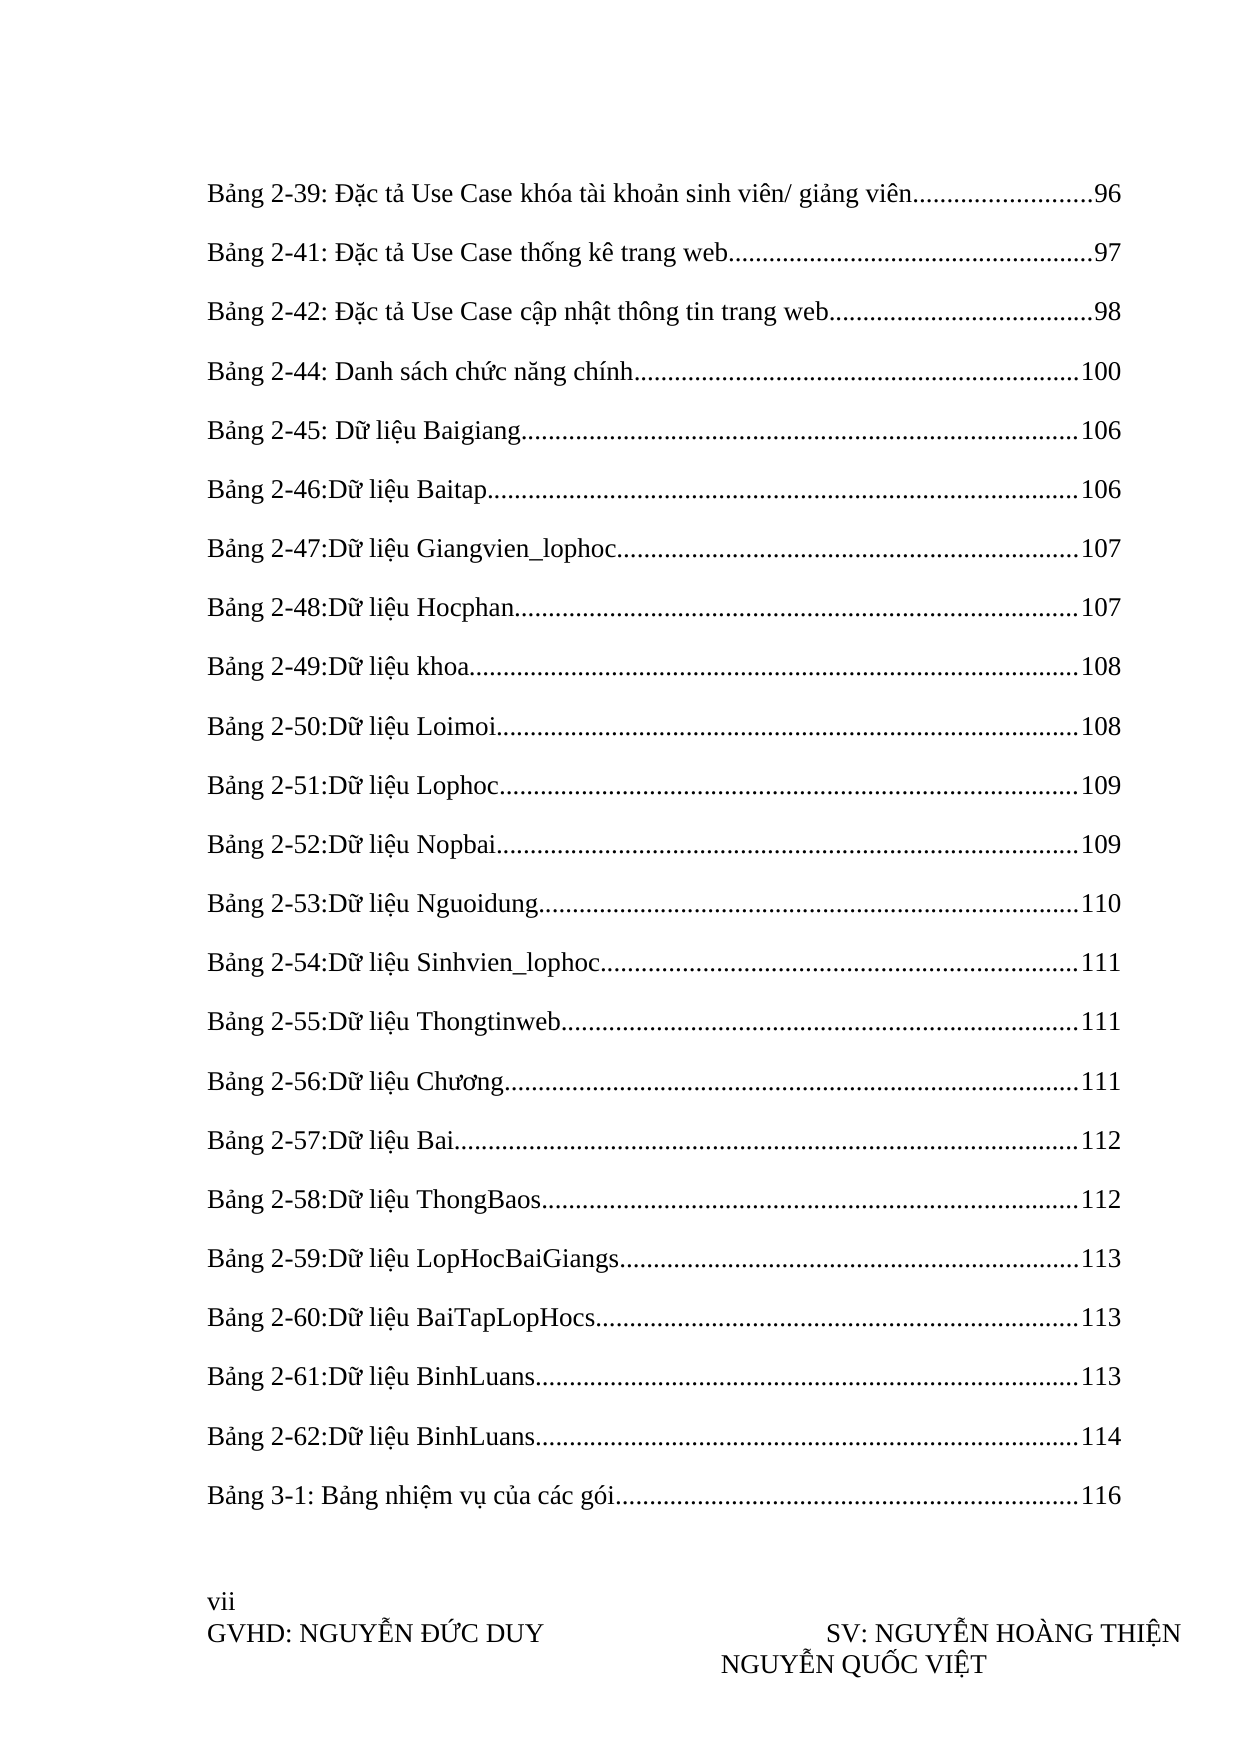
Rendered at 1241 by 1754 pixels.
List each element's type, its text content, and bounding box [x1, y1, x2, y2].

text Bảng 2-45: Dữ liệu Baigiang 106 [207, 414, 1122, 445]
text Bảng 2-41: Đặc tả Use Case thống kê trang web 97 [207, 236, 1122, 267]
text Bảng 2-52:Dữ liệu Nopbai 109 [207, 828, 1122, 859]
text Bảng 2-53:Dữ liệu Nguoidung 110 [207, 887, 1122, 918]
text Bảng 2-57:Dữ liệu Bai 112 [207, 1124, 1122, 1155]
text Bảng 2-47:Dữ liệu Giangvien_lophoc 107 [207, 532, 1122, 563]
text Bảng 2-46:Dữ liệu Baitap 106 [207, 473, 1122, 504]
text Bảng 2-56:Dữ liệu Chương 111 [207, 1065, 1122, 1096]
text Bảng 2-61:Dữ liệu BinhLuans 113 [207, 1361, 1122, 1392]
text Bảng 2-54:Dữ liệu Sinhvien_lophoc 111 [207, 946, 1122, 977]
text Bảng 3-1: Bảng nhiệm vụ của các gói 116 [207, 1479, 1122, 1510]
text Bảng 2-48:Dữ liệu Hocphan 107 [207, 591, 1122, 622]
text Bảng 2-55:Dữ liệu Thongtinweb 111 [207, 1006, 1122, 1037]
text Bảng 2-44: Danh sách chức năng chính 100 [207, 355, 1122, 386]
text Bảng 2-60:Dữ liệu BaiTapLopHocs 113 [207, 1301, 1122, 1332]
text Bảng 2-59:Dữ liệu LopHocBaiGiangs 113 [207, 1242, 1122, 1273]
text Bảng 2-50:Dữ liệu Loimoi 108 [207, 710, 1122, 741]
text Bảng 2-39: Đặc tả Use Case khóa tài khoản sinh viên/ giảng viên 96 [207, 177, 1122, 208]
text Bảng 2-62:Dữ liệu BinhLuans 114 [207, 1420, 1122, 1451]
text Bảng 2-58:Dữ liệu ThongBaos 112 [207, 1183, 1122, 1214]
text Bảng 2-42: Đặc tả Use Case cập nhật thông tin trang web 98 [207, 296, 1122, 327]
text Bảng 2-51:Dữ liệu Lophoc 109 [207, 769, 1122, 800]
text Bảng 2-49:Dữ liệu khoa 108 [207, 651, 1122, 682]
